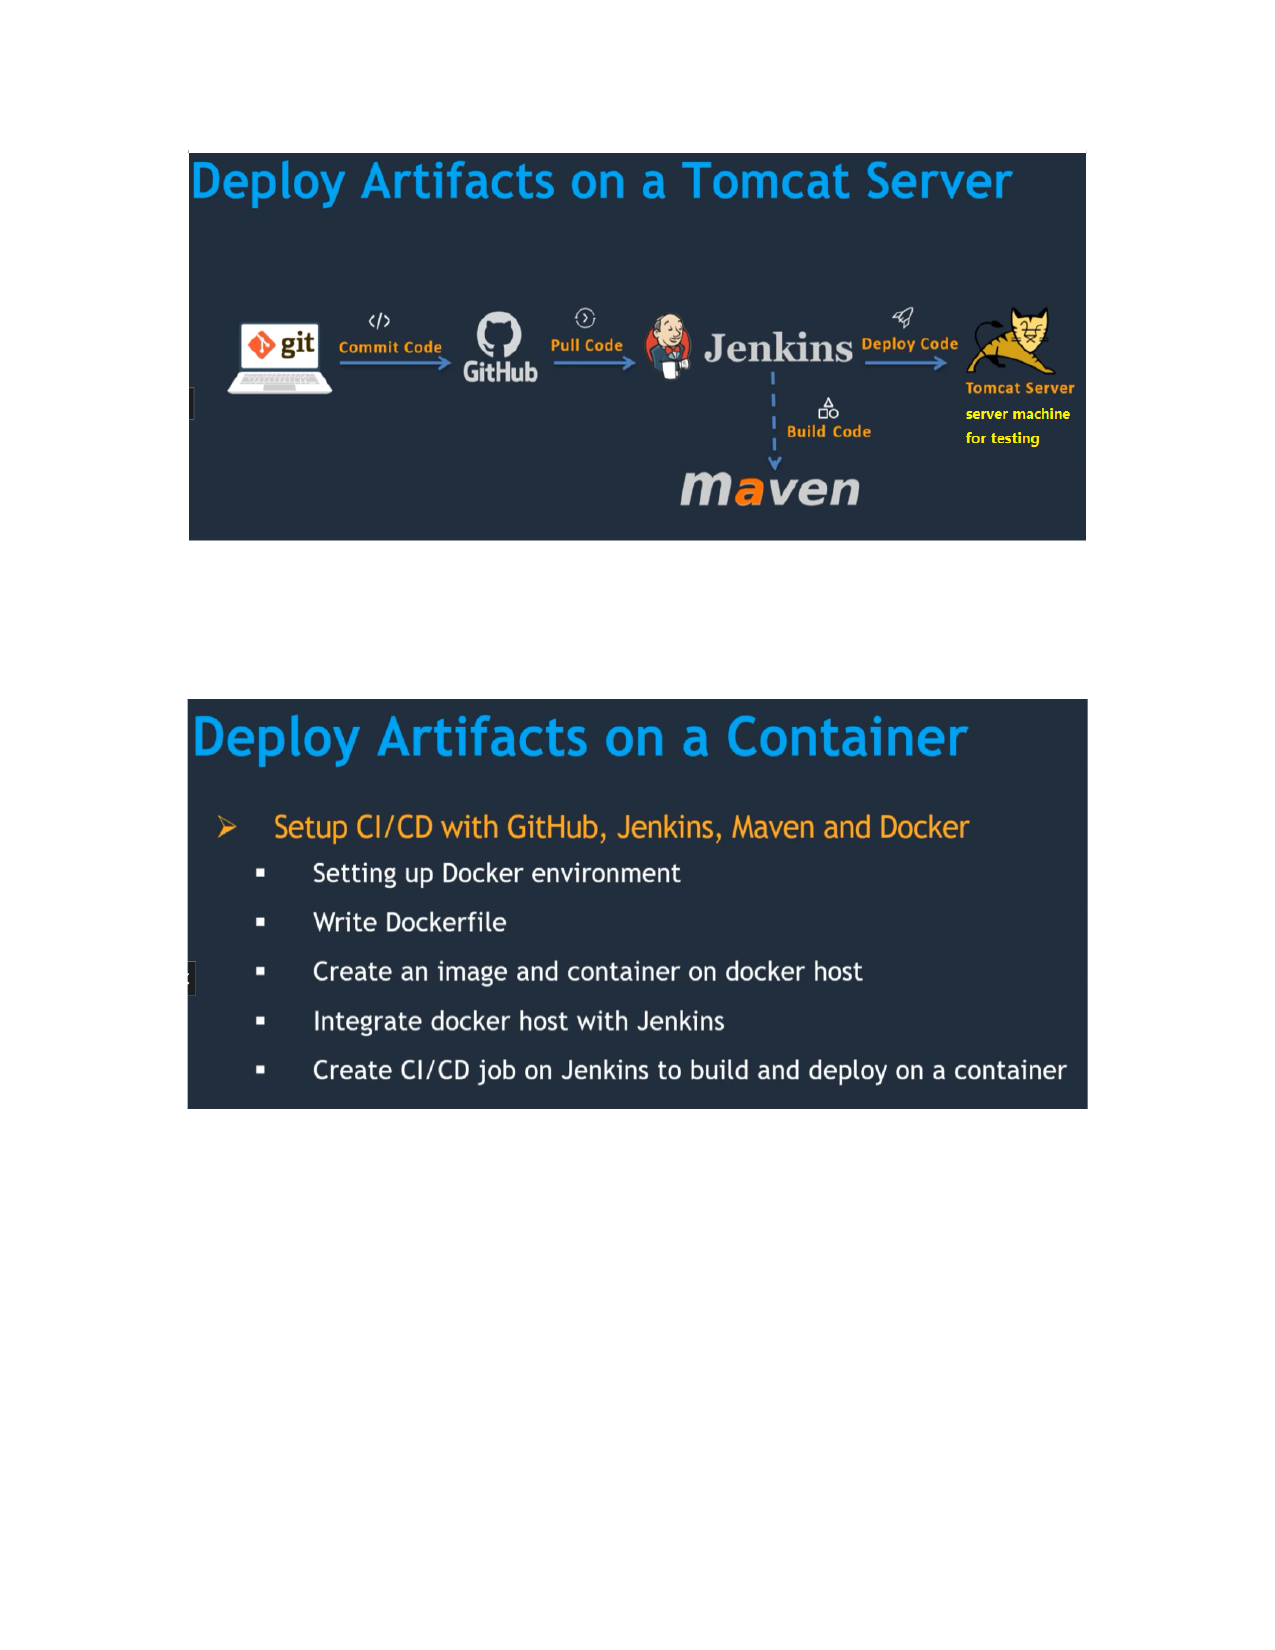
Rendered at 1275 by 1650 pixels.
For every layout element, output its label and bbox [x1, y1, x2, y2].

picture [187, 150, 1087, 541]
picture [187, 699, 1088, 1109]
